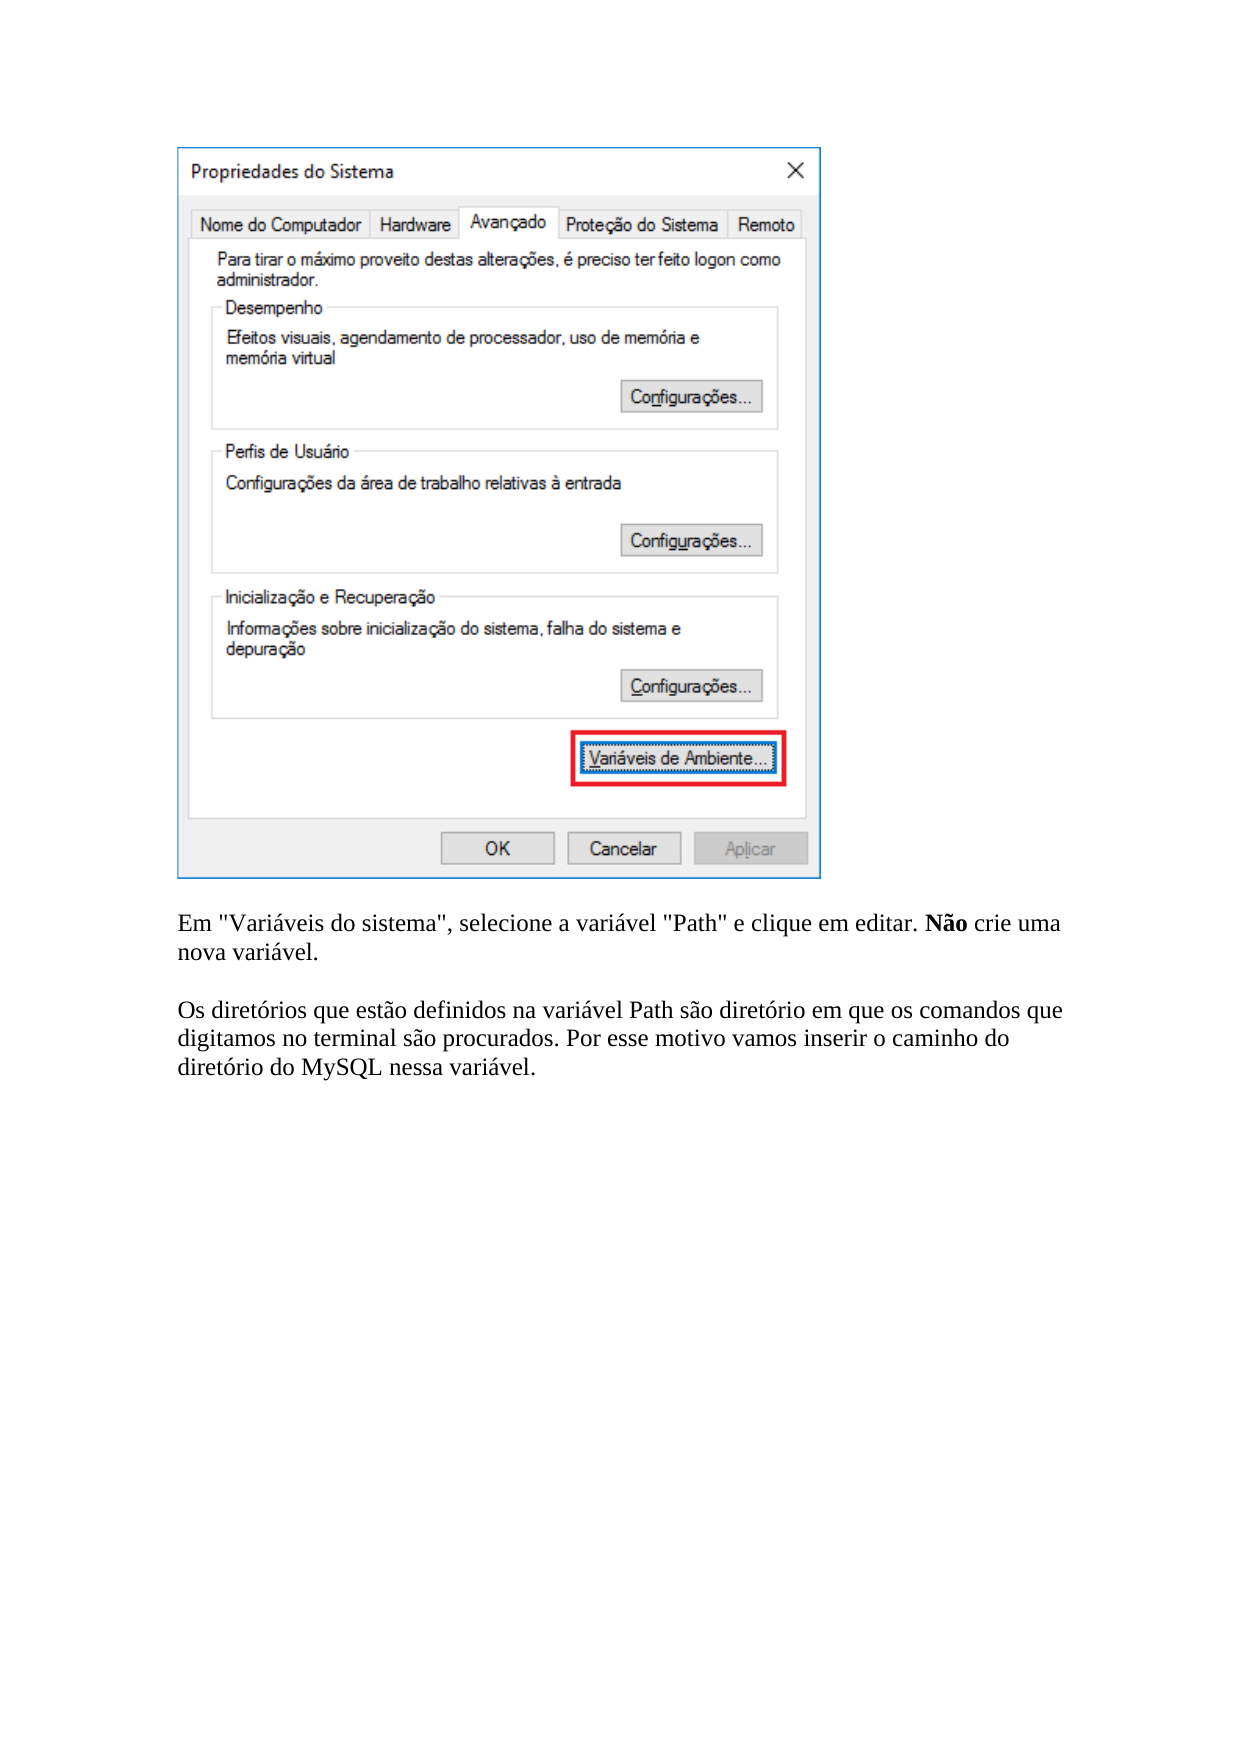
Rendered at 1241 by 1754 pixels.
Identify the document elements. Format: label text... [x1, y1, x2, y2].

text Os diretórios que estão definidos na variável Path são diretório em que os comandos que digitamos no terminal são procurados. Por esse motivo vamos inserir o caminho do diretório do MySQL nessa variável. [177, 995, 1063, 1081]
picture [177, 147, 821, 879]
text Em "Variáveis do sistema", selecione a variável "Path" e clique em editar. Não crie uma nova variável. [177, 908, 1063, 966]
